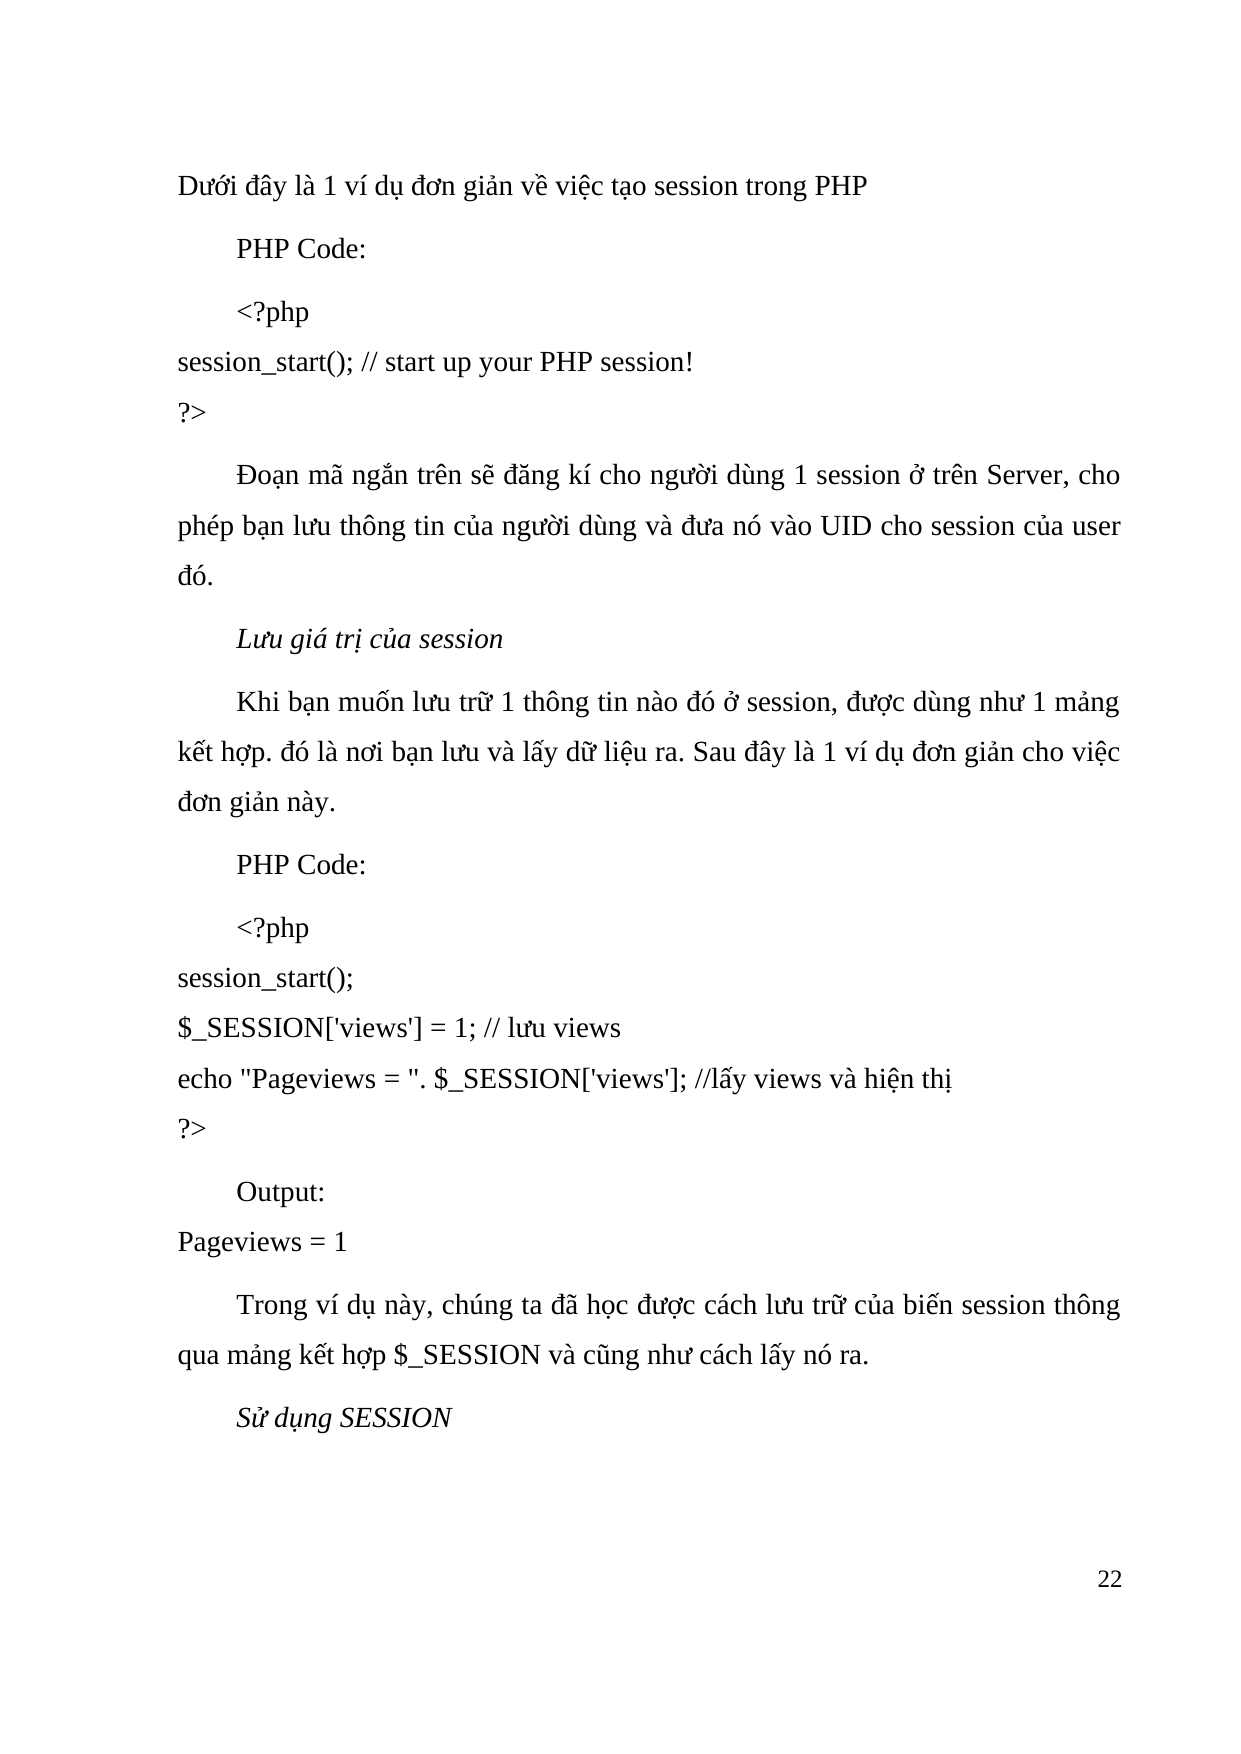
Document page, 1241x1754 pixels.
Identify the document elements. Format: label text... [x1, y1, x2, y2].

text Dưới đây là 1 ví dụ đơn giản về việc tạo session trong PHP [177, 118, 1122, 202]
text <?php session_start(); $_SESSION['views'] = 1; // lưu views echo "Pageviews = ". $_SESSION['views']; //lấy views và hiện thị ?> [177, 910, 1122, 1145]
text Output: Pageviews = 1 [177, 1174, 1122, 1258]
text Sử dụng SESSION [177, 1400, 1122, 1434]
text <?php session_start(); // start up your PHP session! ?> [177, 294, 1122, 428]
text PHP Code: [177, 847, 1122, 881]
text Lưu giá trị của session [177, 621, 1122, 654]
text PHP Code: [177, 231, 1122, 265]
text Đoạn mã ngắn trên sẽ đăng kí cho người dùng 1 session ở trên Server, cho phép bạn lưu thông tin của người dùng và đưa nó vào UID cho session của user đó. [177, 457, 1122, 592]
text Khi bạn muốn lưu trữ 1 thông tin nào đó ở session, được dùng như 1 mảng kết hợp. đó là nơi bạn lưu và lấy dữ liệu ra. Sau đây là 1 ví dụ đơn giản cho việc đơn giản này. [177, 684, 1122, 818]
text Trong ví dụ này, chúng ta đã học được cách lưu trữ của biến session thông qua mảng kết hợp $_SESSION và cũng như cách lấy nó ra. [177, 1287, 1122, 1371]
